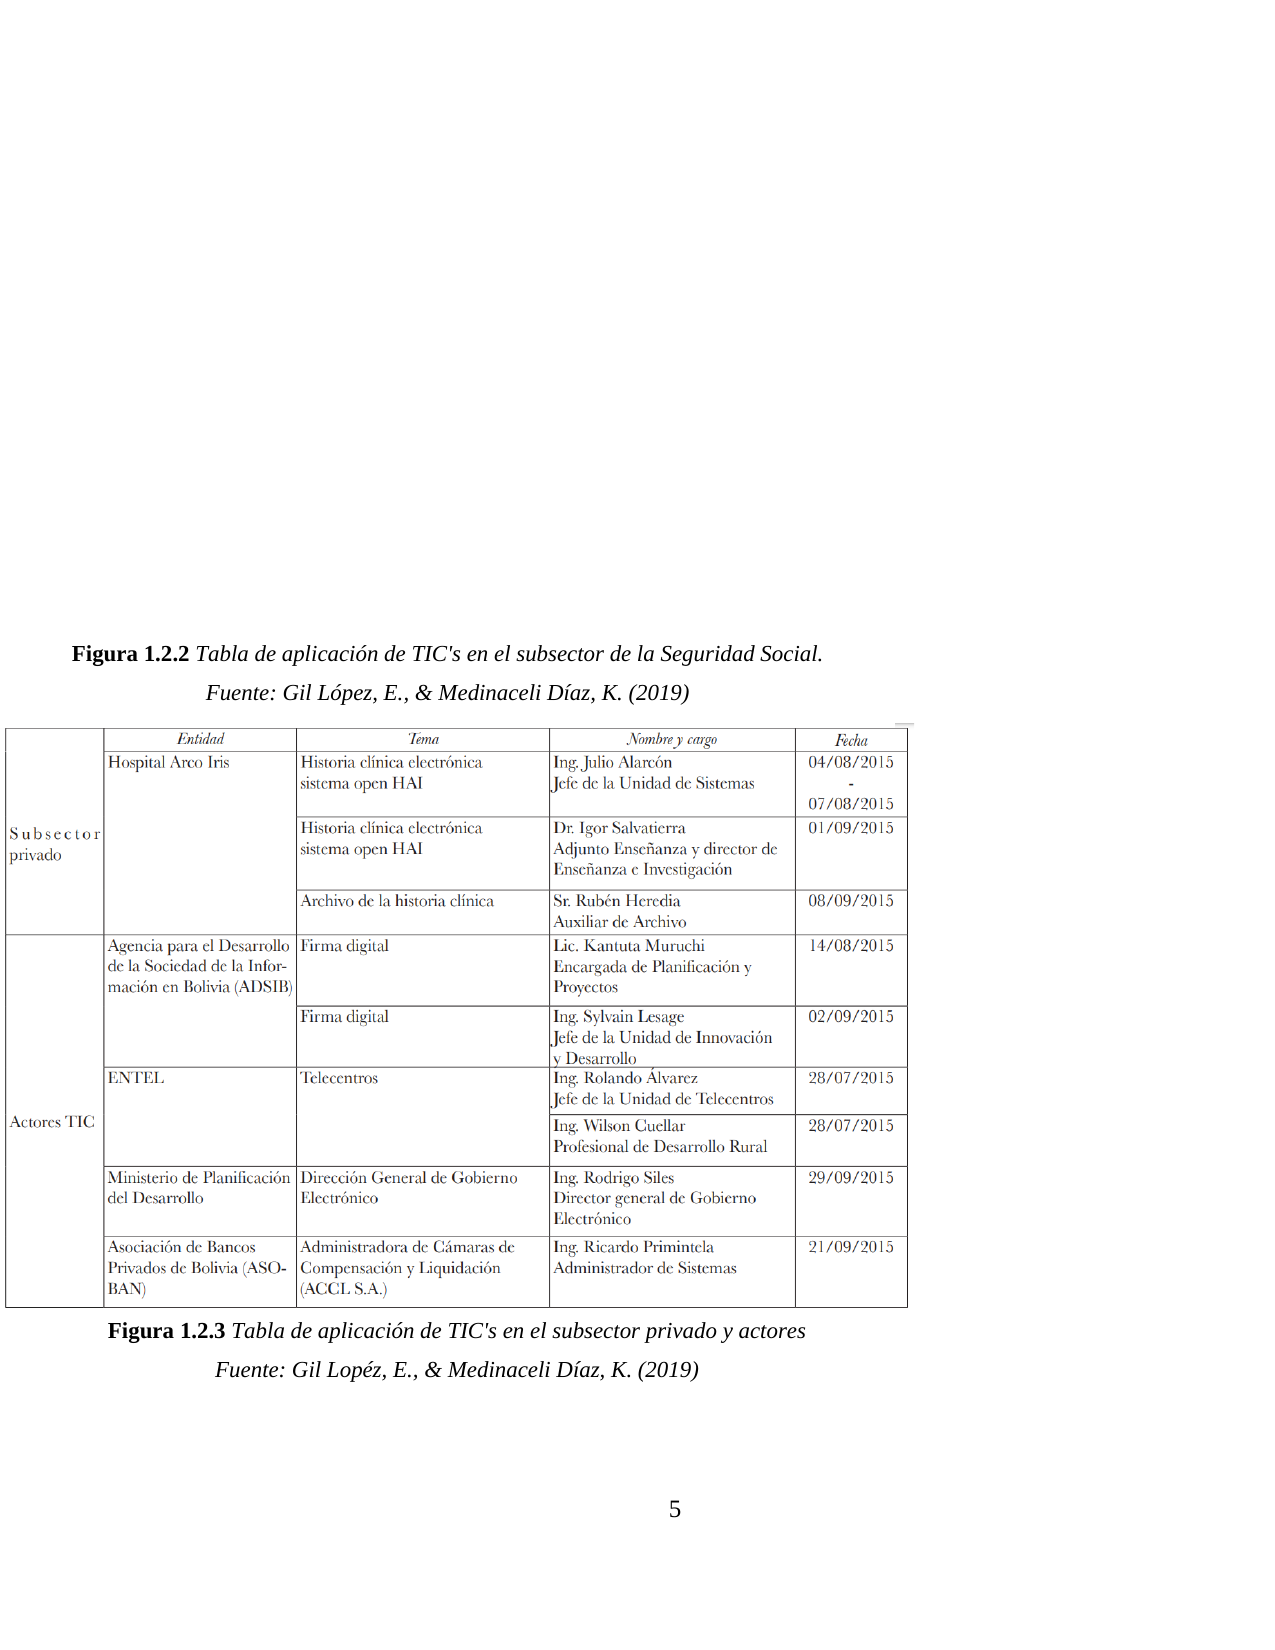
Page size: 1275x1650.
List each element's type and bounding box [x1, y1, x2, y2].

picture [0, 723, 915, 1308]
